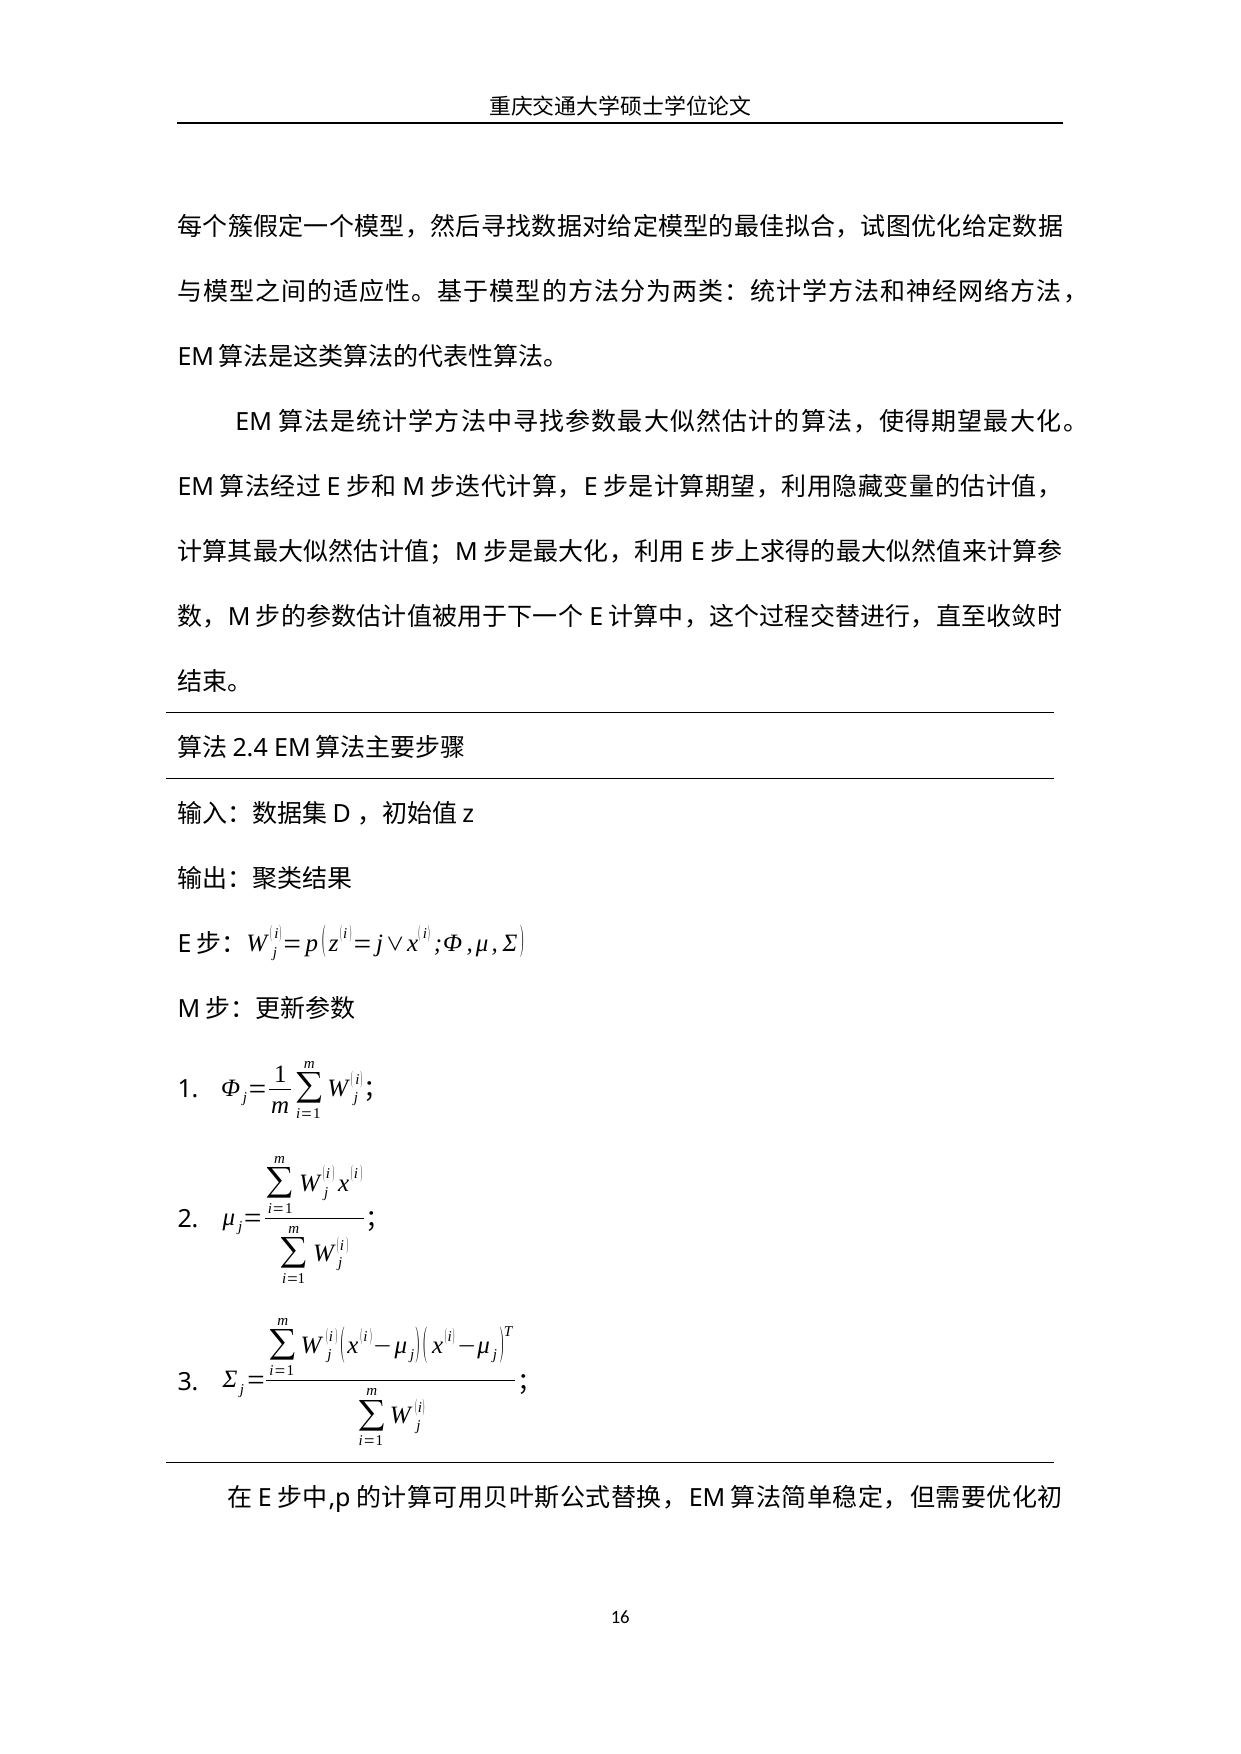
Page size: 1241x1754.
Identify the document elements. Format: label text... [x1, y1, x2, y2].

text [177, 192, 1063, 387]
text EM算法是统计学方法中寻找参数最大似然估计的算法，使得期望最大化。EM算法经过E步和M步迭代计算，E步是计算期望，利用隐藏变量的估计值，计算其最大似然估计值；M步是最大化，利用 E步上求得的最大似然值来计算参数，M步的参数估计值被用于下一个E计算中，这个过程交替进行，直至收敛时结束。 [177, 387, 1063, 712]
table_header 算法2.4 EM算法主要步骤 [166, 713, 1054, 778]
table_cell 输入：数据集D ，初始值z 输出：聚类结果 E步： M步：更新参数 ； ； ； [166, 779, 1054, 1462]
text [177, 1463, 1063, 1528]
